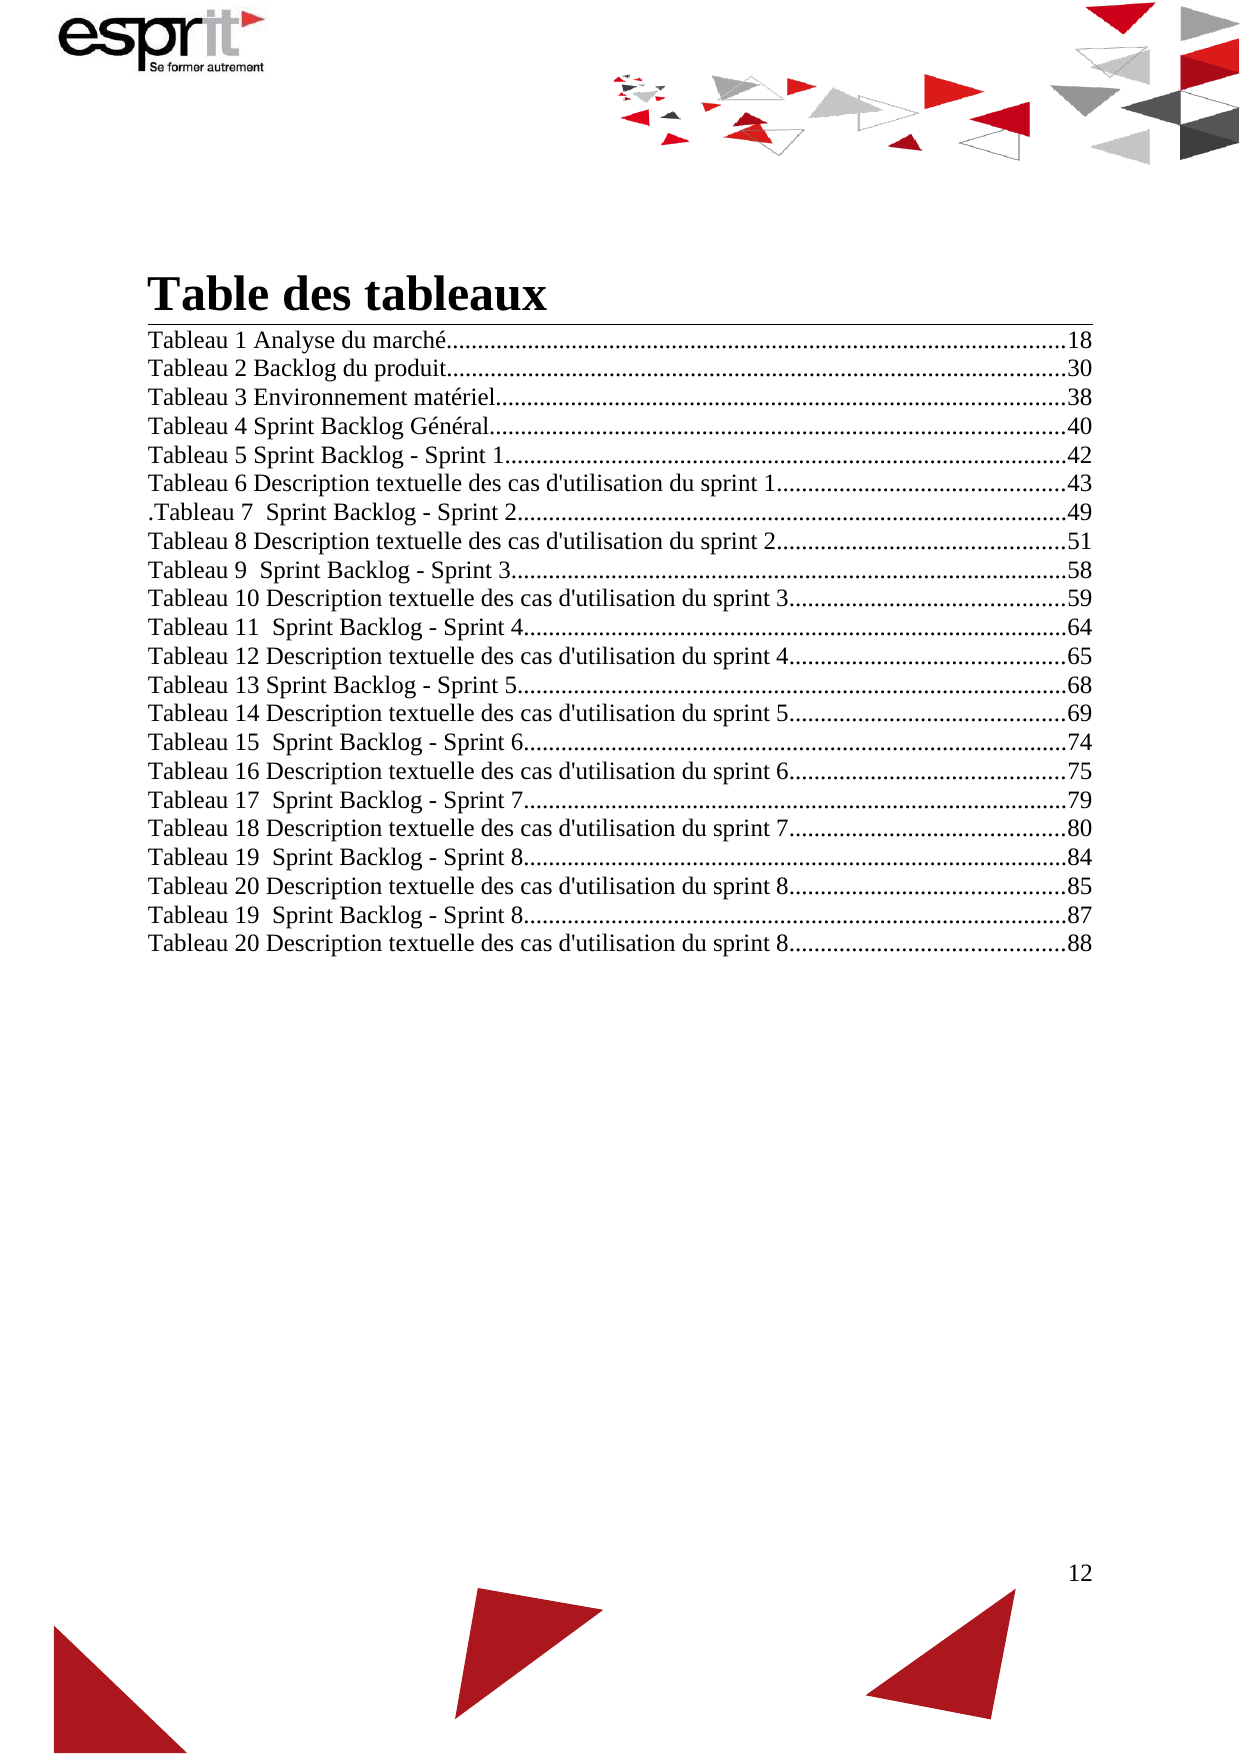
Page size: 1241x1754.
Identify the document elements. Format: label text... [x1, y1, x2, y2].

picture [54, 7, 269, 75]
text Tableau 20 Description textuelle des cas d'utilisation du sprint 8 88 [148, 928, 1093, 957]
text Table des tableaux [148, 264, 1093, 324]
text .Tableau 7 Sprint Backlog - Sprint 2 49 [148, 497, 1093, 526]
text Tableau 8 Description textuelle des cas d'utilisation du sprint 2 51 [148, 526, 1093, 555]
text Tableau 15 Sprint Backlog - Sprint 6 74 [148, 727, 1093, 756]
text Tableau 9 Sprint Backlog - Sprint 3 58 [148, 555, 1093, 583]
text Tableau 4 Sprint Backlog Général 40 [148, 411, 1093, 440]
text Tableau 19 Sprint Backlog - Sprint 8 84 [148, 842, 1093, 871]
text Tableau 20 Description textuelle des cas d'utilisation du sprint 8 85 [148, 871, 1093, 900]
text Tableau 19 Sprint Backlog - Sprint 8 87 [148, 900, 1093, 928]
text Tableau 5 Sprint Backlog - Sprint 1 42 [148, 440, 1093, 468]
text Tableau 16 Description textuelle des cas d'utilisation du sprint 6 75 [148, 756, 1093, 785]
text Tableau 13 Sprint Backlog - Sprint 5 68 [148, 670, 1093, 698]
text Tableau 10 Description textuelle des cas d'utilisation du sprint 3 59 [148, 583, 1093, 612]
text Tableau 1 Analyse du marché 18 [148, 325, 1093, 353]
text Tableau 3 Environnement matériel 38 [148, 382, 1093, 411]
text Tableau 2 Backlog du produit 30 [148, 353, 1093, 382]
text Tableau 14 Description textuelle des cas d'utilisation du sprint 5 69 [148, 698, 1093, 727]
picture [613, 0, 1241, 167]
text Tableau 18 Description textuelle des cas d'utilisation du sprint 7 80 [148, 813, 1093, 842]
text Tableau 11 Sprint Backlog - Sprint 4 64 [148, 612, 1093, 641]
text Tableau 17 Sprint Backlog - Sprint 7 79 [148, 785, 1093, 813]
text Tableau 12 Description textuelle des cas d'utilisation du sprint 4 65 [148, 641, 1093, 670]
text Tableau 6 Description textuelle des cas d'utilisation du sprint 1 43 [148, 468, 1093, 497]
